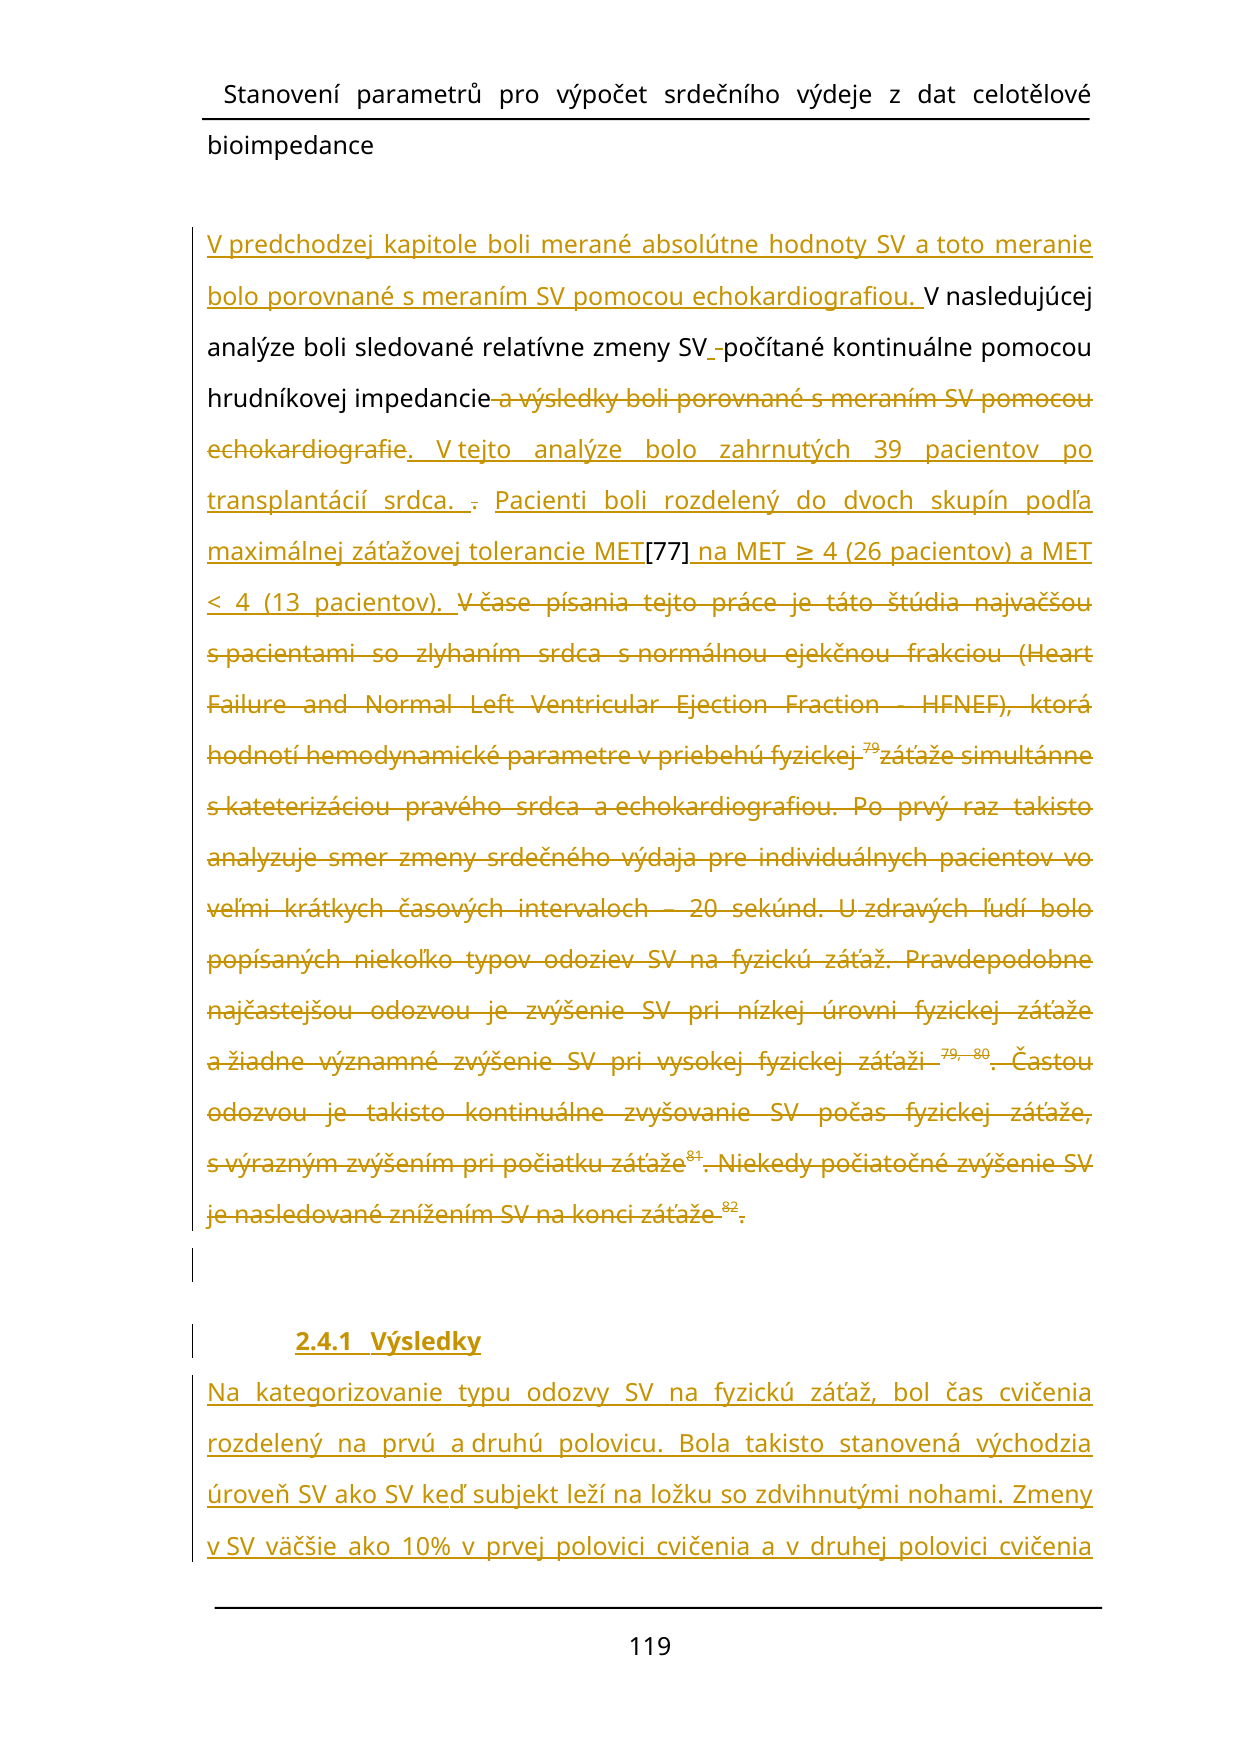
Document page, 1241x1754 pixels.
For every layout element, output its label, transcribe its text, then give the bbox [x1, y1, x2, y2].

text V nasledujúcej analýze boli sledované relatívne zmeny SVpočítané kontinuálne pomocou hrudníkovej impedancie [77] [207, 258, 1092, 655]
text V nasledujúcej analýze boli sledované relatívne zmeny SVpočítané kontinuálne pomocou hrudníkovej impedancie [77] [207, 708, 1092, 808]
text V nasledujúcej analýze boli sledované relatívne zmeny SVpočítané kontinuálne pomocou hrudníkovej impedancie [77] [207, 810, 1092, 859]
text V nasledujúcej analýze boli sledované relatívne zmeny SVpočítané kontinuálne pomocou hrudníkovej impedancie [77] [207, 1014, 1092, 1114]
text V nasledujúcej analýze boli sledované relatívne zmeny SVpočítané kontinuálne pomocou hrudníkovej impedancie [77] [207, 911, 1092, 961]
text V nasledujúcej analýze boli sledované relatívne zmeny SVpočítané kontinuálne pomocou hrudníkovej impedancie [77] [207, 963, 1092, 1012]
text V nasledujúcej analýze boli sledované relatívne zmeny SVpočítané kontinuálne pomocou hrudníkovej impedancie [77] [207, 861, 1092, 910]
text V nasledujúcej analýze boli sledované relatívne zmeny SVpočítané kontinuálne pomocou hrudníkovej impedancie [77] [207, 657, 1092, 706]
text V nasledujúcej analýze boli sledované relatívne zmeny SVpočítané kontinuálne pomocou hrudníkovej impedancie [77] [207, 1116, 1092, 1231]
text V nasledujúcej analýze boli sledované relatívne zmeny SVpočítané kontinuálne pomocou hrudníkovej impedancie [77] [207, 227, 1092, 256]
